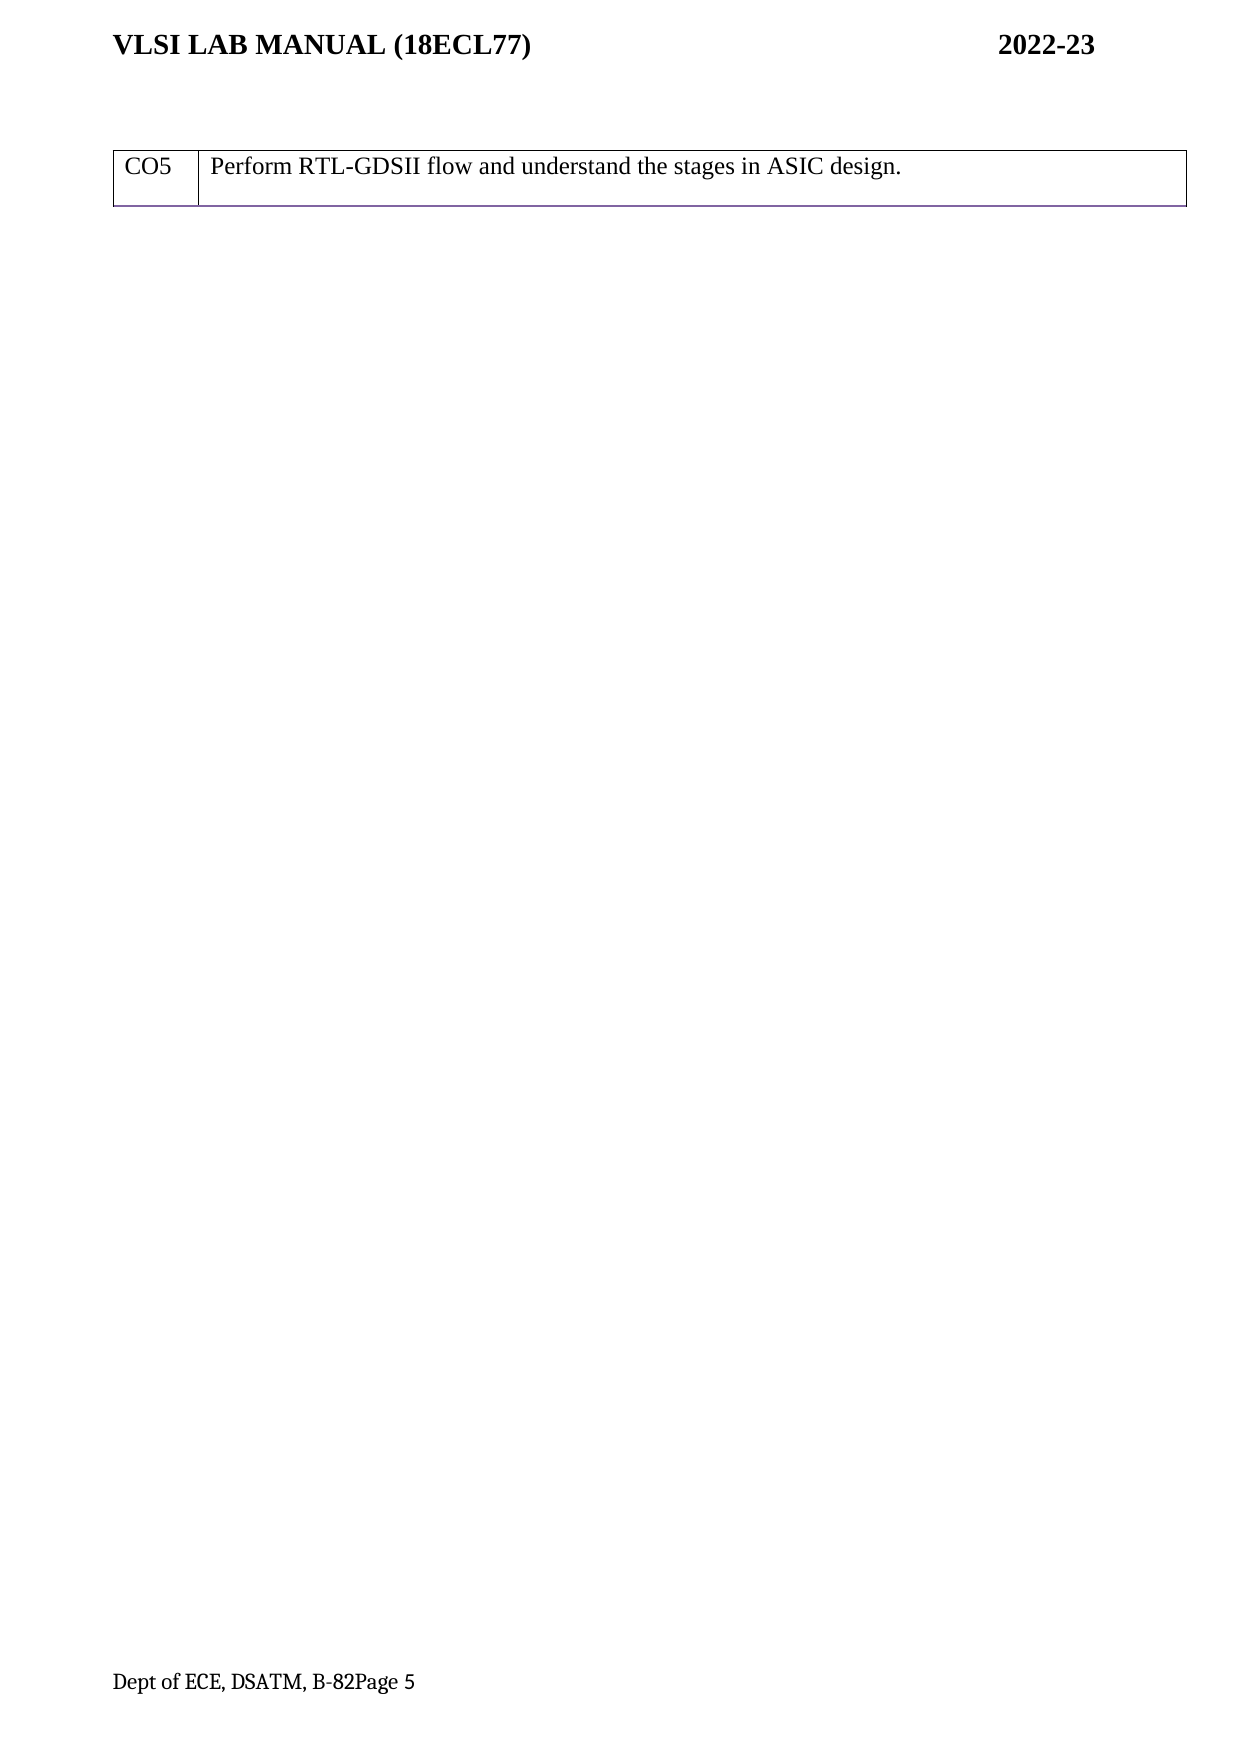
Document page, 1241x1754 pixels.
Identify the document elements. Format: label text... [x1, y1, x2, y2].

table_cell Perform RTL-GDSII flow and understand the stages in ASIC design. [199, 151, 1186, 204]
table_cell CO5 [114, 151, 198, 204]
